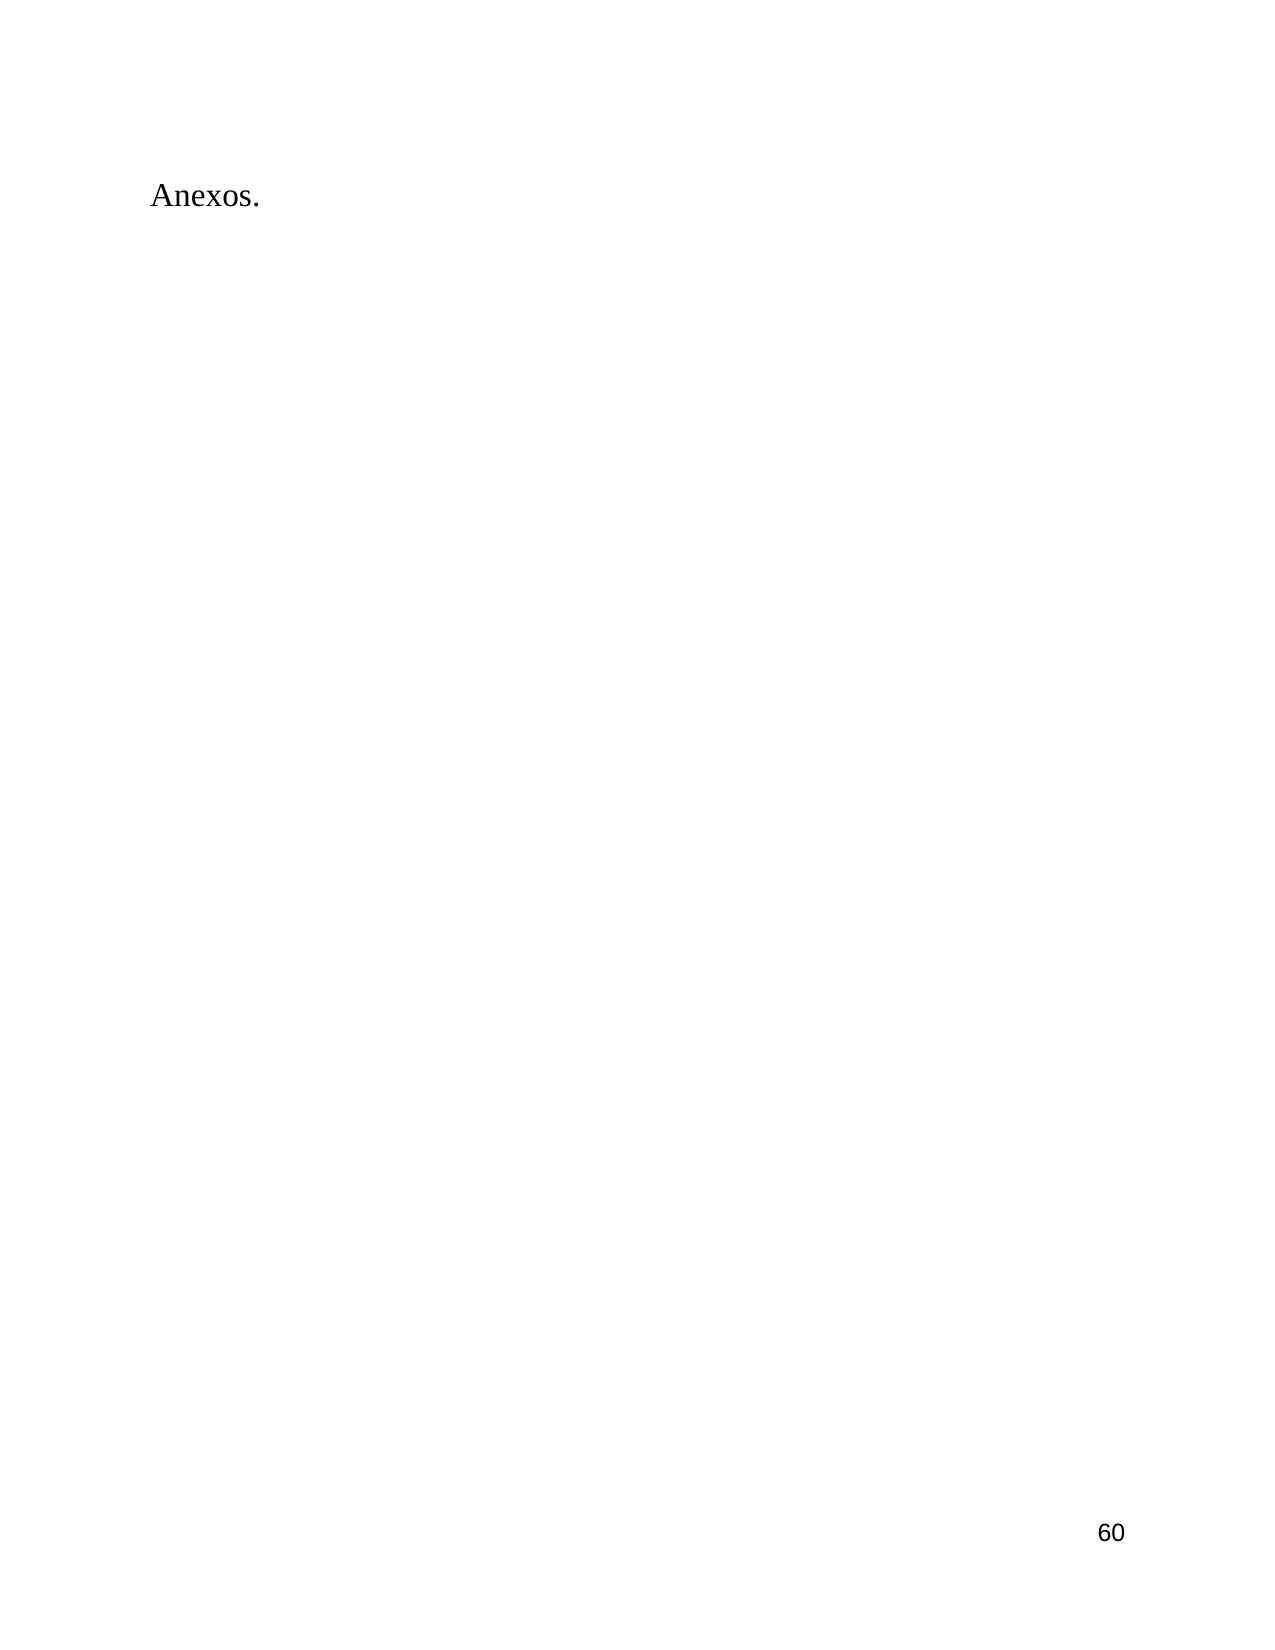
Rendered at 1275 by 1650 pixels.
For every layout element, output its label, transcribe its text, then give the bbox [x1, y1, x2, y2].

subtitle Anexos. [150, 175, 1125, 213]
